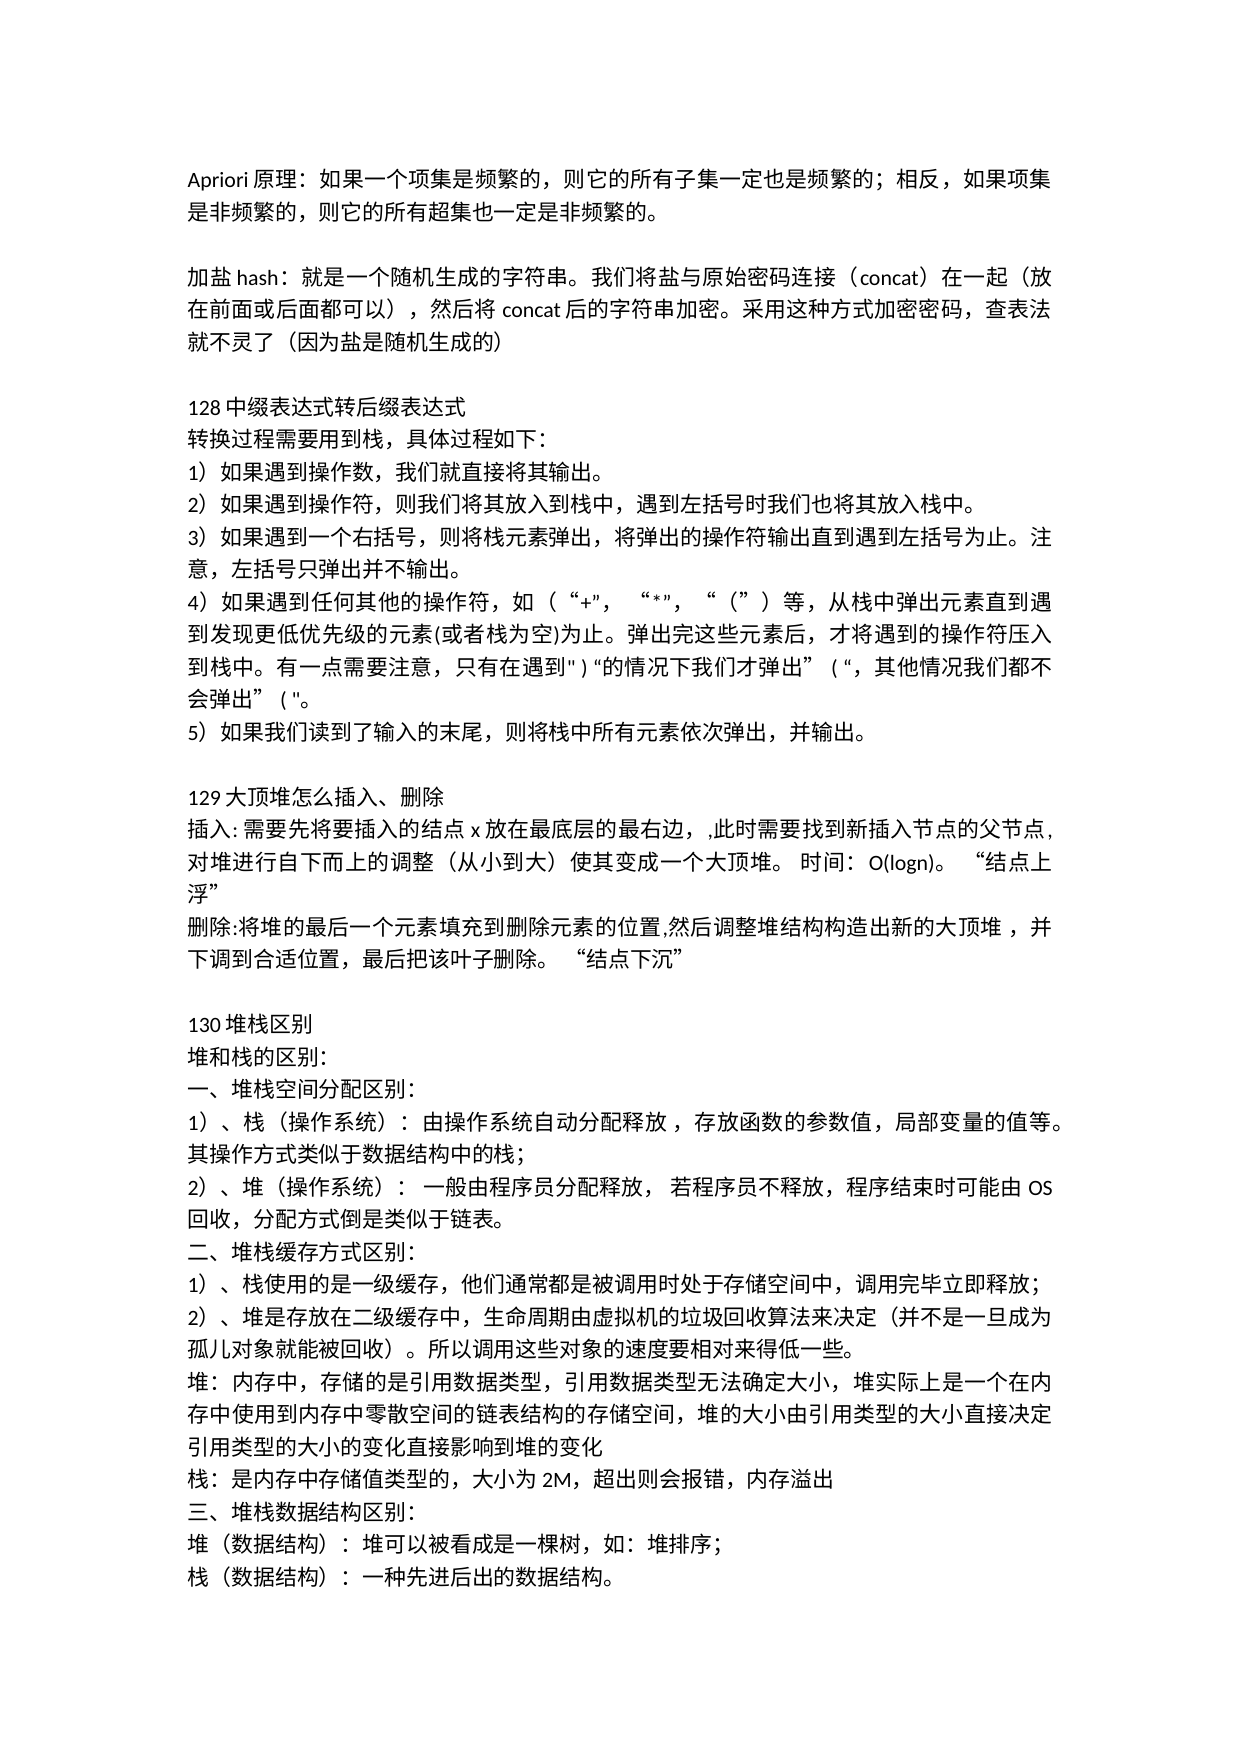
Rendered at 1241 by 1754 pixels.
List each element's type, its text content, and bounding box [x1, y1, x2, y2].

text 130堆栈区别 [187, 1007, 1053, 1039]
text 128中缀表达式转后缀表达式 [187, 389, 1053, 422]
text Apriori原理：如果一个项集是频繁的，则它的所有子集一定也是频繁的；相反，如果项集是非频繁的，则它的所有超集也一定是非频繁的。 [187, 162, 1053, 227]
text 转换过程需要用到栈，具体过程如下： [187, 422, 1053, 454]
text 一、堆栈空间分配区别： [187, 1072, 1053, 1104]
text 1）如果遇到操作数，我们就直接将其输出。 [187, 454, 1053, 487]
text 3）如果遇到一个右括号，则将栈元素弹出，将弹出的操作符输出直到遇到左括号为止。注意，左括号只弹出并不输出。 [187, 519, 1053, 584]
text 栈（数据结构）：一种先进后出的数据结构。 [187, 1559, 1053, 1592]
text 加盐hash：就是一个随机生成的字符串。我们将盐与原始密码连接（concat）在一起（放在前面或后面都可以），然后将concat后的字符串加密。采用这种方式加密密码，查表法就不灵了（因为盐是随机生成的） [187, 259, 1053, 357]
text 堆：内存中，存储的是引用数据类型，引用数据类型无法确定大小，堆实际上是一个在内存中使用到内存中零散空间的链表结构的存储空间，堆的大小由引用类型的大小直接决定，引用类型的大小的变化直接影响到堆的变化 [187, 1364, 1053, 1462]
text 5）如果我们读到了输入的末尾，则将栈中所有元素依次弹出，并输出。 [187, 714, 1053, 747]
text 堆（数据结构）：堆可以被看成是一棵树，如：堆排序； [187, 1527, 1053, 1559]
text 二、堆栈缓存方式区别： [187, 1234, 1053, 1267]
text 2）如果遇到操作符，则我们将其放入到栈中，遇到左括号时我们也将其放入栈中。 [187, 487, 1053, 519]
text 1）、栈（操作系统）：由操作系统自动分配释放 ，存放函数的参数值，局部变量的值等。其操作方式类似于数据结构中的栈； [187, 1104, 1053, 1169]
text 4）如果遇到任何其他的操作符，如（“+”， “*”，“（”）等，从栈中弹出元素直到遇到发现更低优先级的元素(或者栈为空)为止。弹出完这些元素后，才将遇到的操作符压入到栈中。有一点需要注意，只有在遇到" ) “的情况下我们才弹出” ( “，其他情况我们都不会弹出” ( "。 [187, 584, 1053, 714]
text 栈：是内存中存储值类型的，大小为2M，超出则会报错，内存溢出 [187, 1462, 1053, 1494]
text 2）、堆（操作系统）： 一般由程序员分配释放， 若程序员不释放，程序结束时可能由OS回收，分配方式倒是类似于链表。 [187, 1169, 1053, 1234]
text 插入: 需要先将要插入的结点x放在最底层的最右边，,此时需要找到新插入节点的父节点,对堆进行自下而上的调整（从小到大）使其变成一个大顶堆。 时间：O(logn)。 “结点上浮” [187, 812, 1053, 909]
text 1）、栈使用的是一级缓存，他们通常都是被调用时处于存储空间中，调用完毕立即释放； [187, 1267, 1053, 1299]
text 堆和栈的区别： [187, 1039, 1053, 1072]
text 129大顶堆怎么插入、删除 [187, 779, 1053, 812]
text 删除:将堆的最后一个元素填充到删除元素的位置,然后调整堆结构构造出新的大顶堆 ，并下调到合适位置，最后把该叶子删除。 “结点下沉” [187, 909, 1053, 974]
text 三、堆栈数据结构区别： [187, 1494, 1053, 1527]
text 2）、堆是存放在二级缓存中，生命周期由虚拟机的垃圾回收算法来决定（并不是一旦成为孤儿对象就能被回收）。所以调用这些对象的速度要相对来得低一些。 [187, 1299, 1053, 1364]
